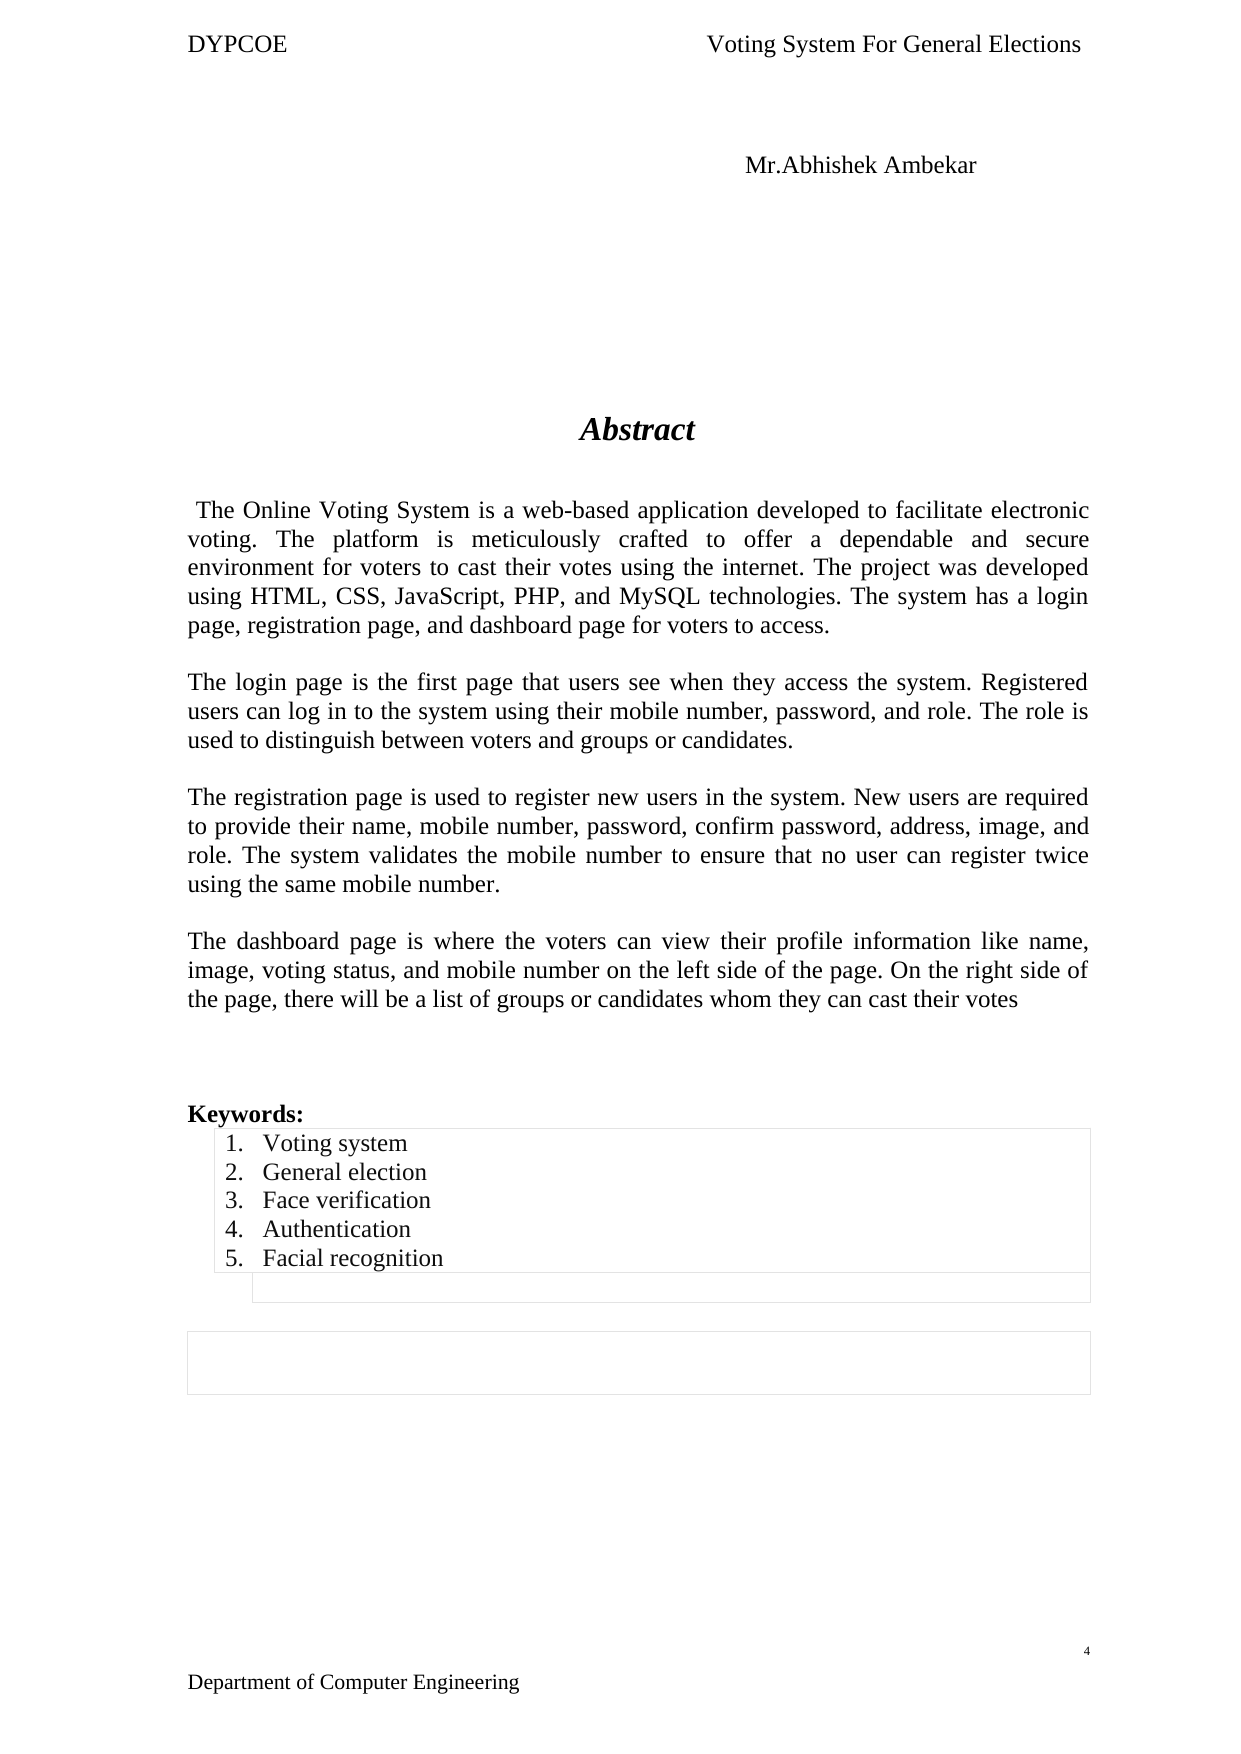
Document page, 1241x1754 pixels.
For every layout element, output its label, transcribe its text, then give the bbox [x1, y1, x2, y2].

list Authentication [215, 1214, 1090, 1242]
text Keywords: [187, 1099, 1090, 1127]
text Mr.Abhishek Ambekar [187, 150, 1090, 179]
text The Online Voting System is a web-based application developed to facilitate electronic voting. The platform is meticulously crafted to offer a dependable and secure environment for voters to cast their votes using the internet. The project was developed using HTML, CSS, JavaScript, PHP, and MySQL technologies. The system has a login page, registration page, and dashboard page for voters to access. [187, 495, 1090, 639]
text The login page is the first page that users see when they access the system. Registered users can log in to the system using their mobile number, password, and role. The role is used to distinguish between voters and groups or candidates. [187, 667, 1090, 754]
list Face verification [215, 1185, 1090, 1214]
text The dashboard page is where the voters can view their profile information like name, image, voting status, and mobile number on the left side of the page. On the right side of the page, there will be a list of groups or candidates whom they can cast their votes [187, 926, 1090, 1012]
text Abstract [187, 409, 1090, 447]
list Voting system [215, 1129, 1090, 1156]
list General election [215, 1156, 1090, 1185]
text The registration page is used to register new users in the system. New users are required to provide their name, mobile number, password, confirm password, address, image, and role. The system validates the mobile number to ensure that no user can register twice using the same mobile number. [187, 782, 1090, 897]
list Facial recognition [215, 1242, 1090, 1272]
